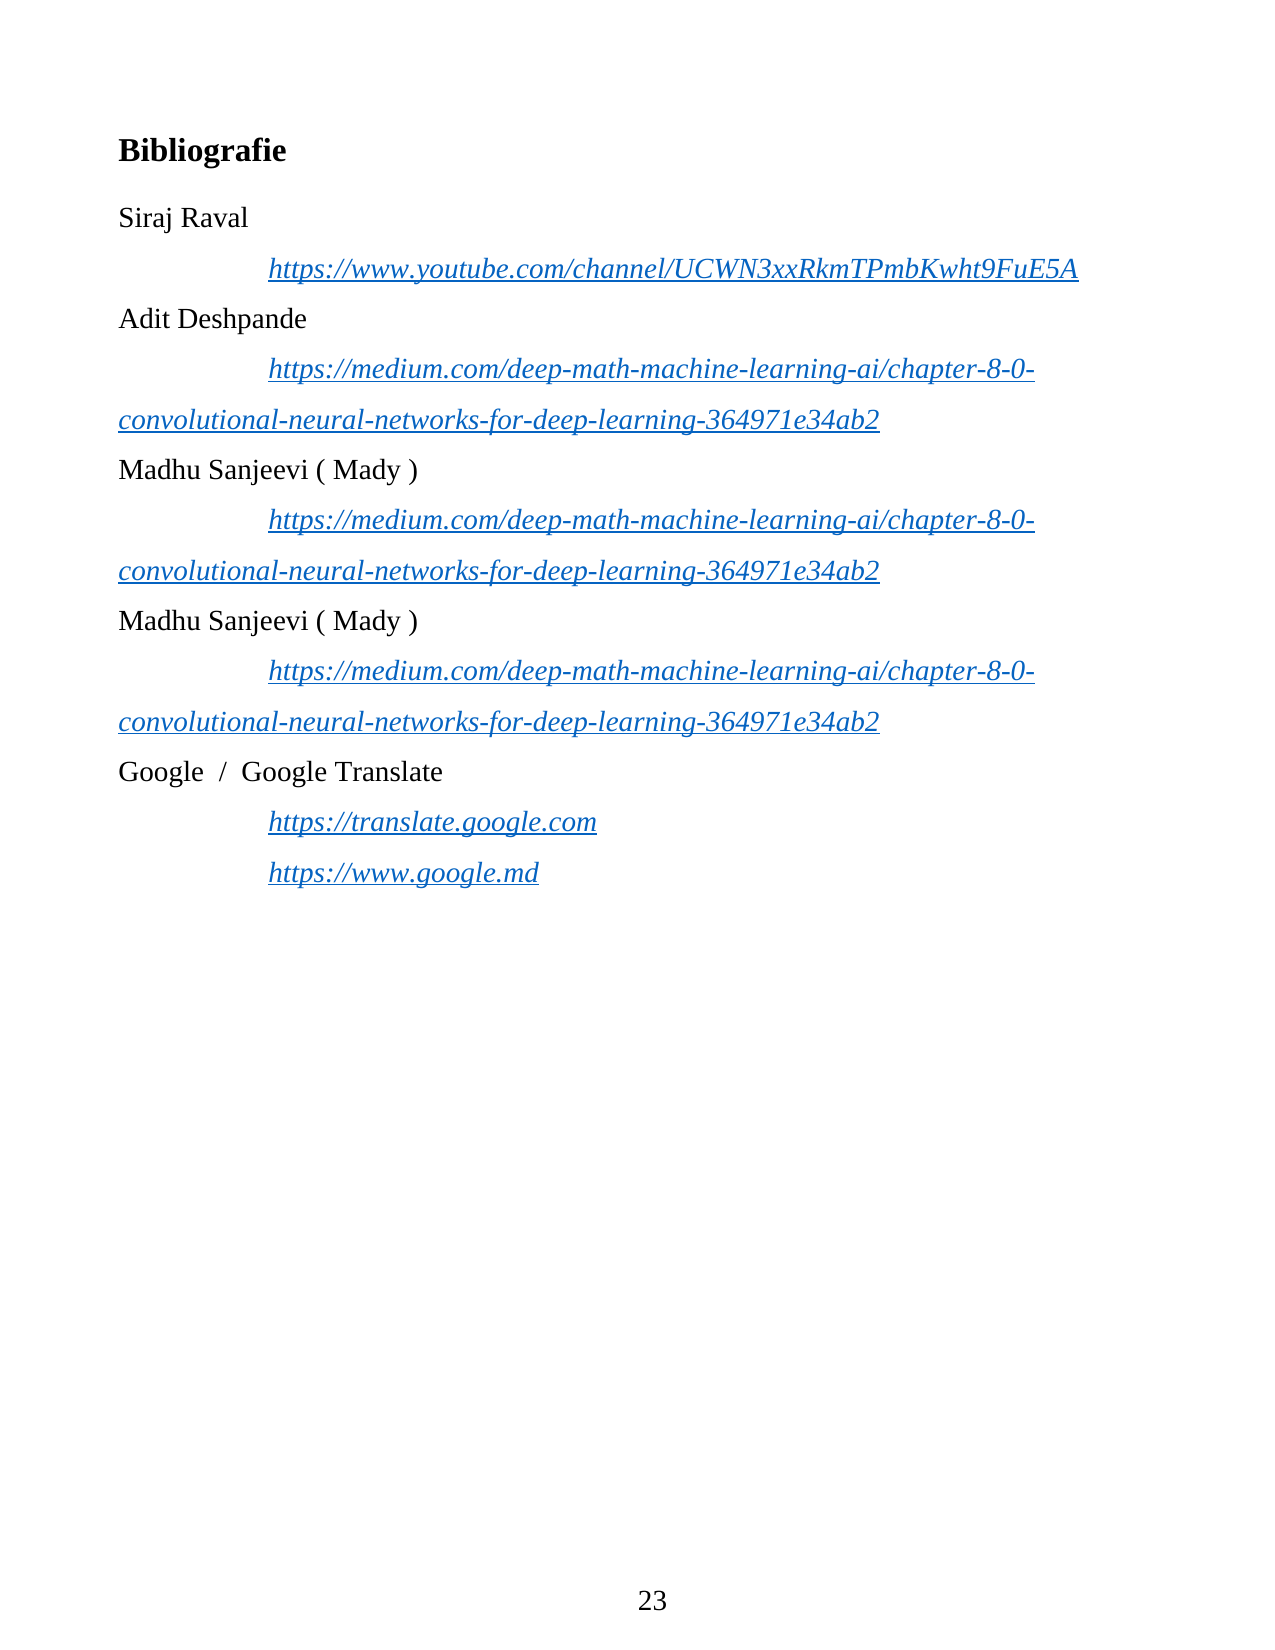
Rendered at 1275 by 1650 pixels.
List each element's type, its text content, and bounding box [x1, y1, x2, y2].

text https://medium.com/deep-math-machine-learning-ai/chapter-8-0-convolutional-neural-networks-for-deep-learning-364971e34ab2 [118, 352, 1186, 435]
text https://translate.google.com [118, 804, 1186, 838]
text Siraj Raval [118, 201, 1186, 234]
text https://www.youtube.com/channel/UCWN3xxRkmTPmbKwht9FuE5A [118, 251, 1186, 284]
text Google / Google Translate [118, 754, 1186, 788]
text https://medium.com/deep-math-machine-learning-ai/chapter-8-0-convolutional-neural-networks-for-deep-learning-364971e34ab2 [118, 502, 1186, 586]
text Madhu Sanjeevi ( Mady ) [118, 603, 1186, 637]
text Madhu Sanjeevi ( Mady ) [118, 452, 1186, 486]
subtitle Bibliografie [118, 131, 1186, 169]
text https://www.google.md [118, 855, 1186, 888]
text https://medium.com/deep-math-machine-learning-ai/chapter-8-0-convolutional-neural-networks-for-deep-learning-364971e34ab2 [118, 653, 1186, 737]
text Adit Deshpande [118, 301, 1186, 335]
